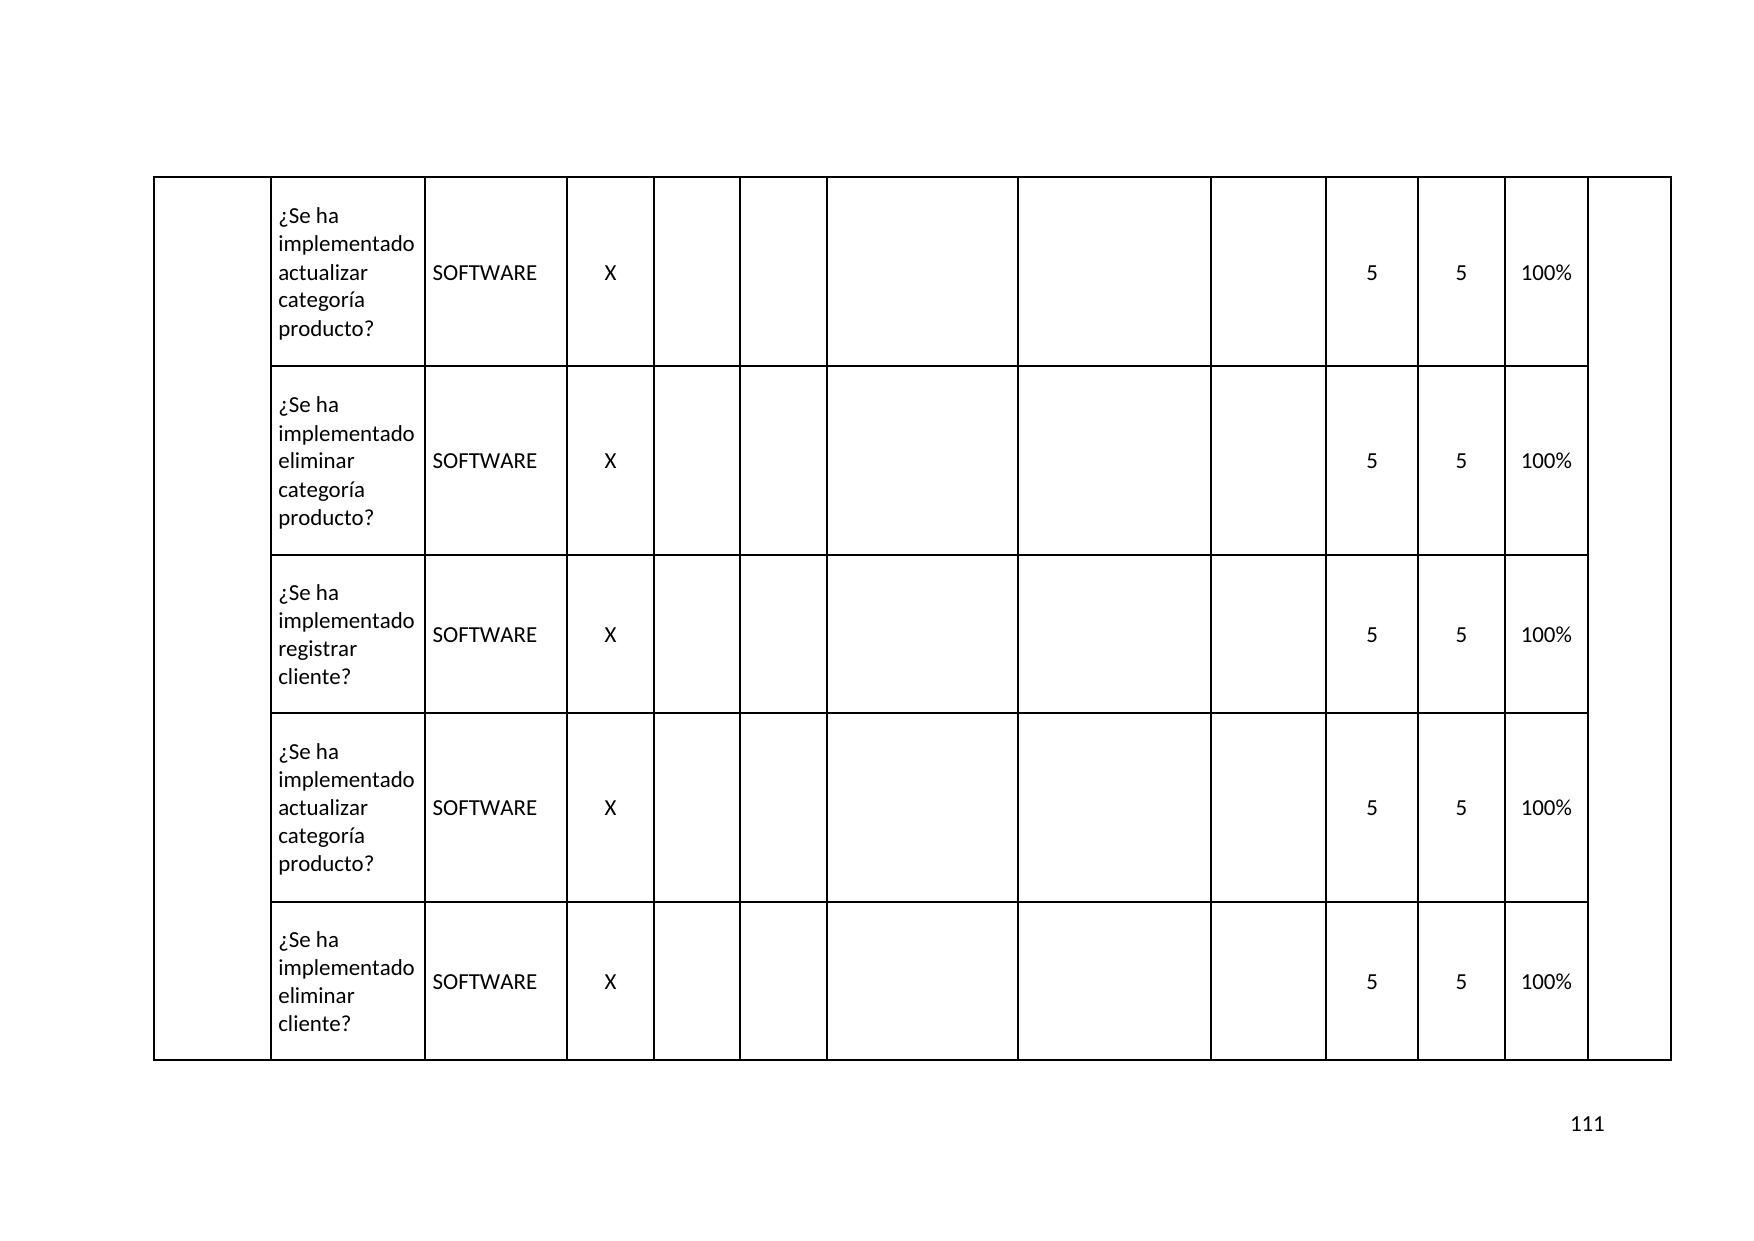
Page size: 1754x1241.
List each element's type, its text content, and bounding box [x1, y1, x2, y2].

table_cell [655, 178, 739, 365]
table_cell 5 [1419, 367, 1504, 554]
table_cell [1212, 367, 1325, 554]
table_cell SOFTWARE [426, 178, 566, 365]
table_cell [741, 556, 826, 712]
table_cell [1019, 903, 1210, 1059]
table_cell SOFTWARE [426, 556, 566, 712]
table_cell 5 [1327, 367, 1417, 554]
table_cell 100% [1506, 178, 1587, 365]
table_cell [655, 556, 739, 712]
table_cell X [568, 714, 653, 901]
table_cell [828, 178, 1017, 365]
table_cell 5 [1327, 903, 1417, 1059]
table_cell 100% [1506, 556, 1587, 712]
table_cell [1019, 556, 1210, 712]
table_cell ¿Se ha implementado registrar cliente? [272, 556, 424, 712]
table_cell [828, 556, 1017, 712]
table_cell [1212, 556, 1325, 712]
table_cell [828, 367, 1017, 554]
table_cell [655, 903, 739, 1059]
table_cell [1019, 367, 1210, 554]
table_cell [741, 367, 826, 554]
table_cell [741, 178, 826, 365]
table_cell [1212, 903, 1325, 1059]
table_cell ¿Se ha implementado eliminar cliente? [272, 903, 424, 1059]
table_cell [741, 903, 826, 1059]
table_cell 100% [1506, 903, 1587, 1059]
table_cell [741, 714, 826, 901]
table_cell 5 [1327, 178, 1417, 365]
table_cell [828, 714, 1017, 901]
table_cell X [568, 367, 653, 554]
table_cell ¿Se ha implementado eliminar categoría producto? [272, 367, 424, 554]
table_cell [655, 714, 739, 901]
table_cell X [568, 178, 653, 365]
table_cell X [568, 903, 653, 1059]
table_cell 100% [1506, 367, 1587, 554]
table_cell ¿Se ha implementado actualizar categoría producto? [272, 178, 424, 365]
table_cell 100% [1506, 714, 1587, 901]
table_cell X [568, 556, 653, 712]
table_cell 5 [1419, 178, 1504, 365]
table_cell 5 [1419, 714, 1504, 901]
table_cell [1212, 714, 1325, 901]
table_cell 5 [1327, 556, 1417, 712]
table_cell [1019, 178, 1210, 365]
table_cell SOFTWARE [426, 903, 566, 1059]
table_cell [1019, 714, 1210, 901]
table_cell 5 [1327, 714, 1417, 901]
table_cell [655, 367, 739, 554]
table_cell 5 [1419, 903, 1504, 1059]
table_cell SOFTWARE [426, 367, 566, 554]
table_cell ¿Se ha implementado actualizar categoría producto? [272, 714, 424, 901]
table_cell [828, 903, 1017, 1059]
table_cell SOFTWARE [426, 714, 566, 901]
table_cell 5 [1419, 556, 1504, 712]
table_cell [1212, 178, 1325, 365]
